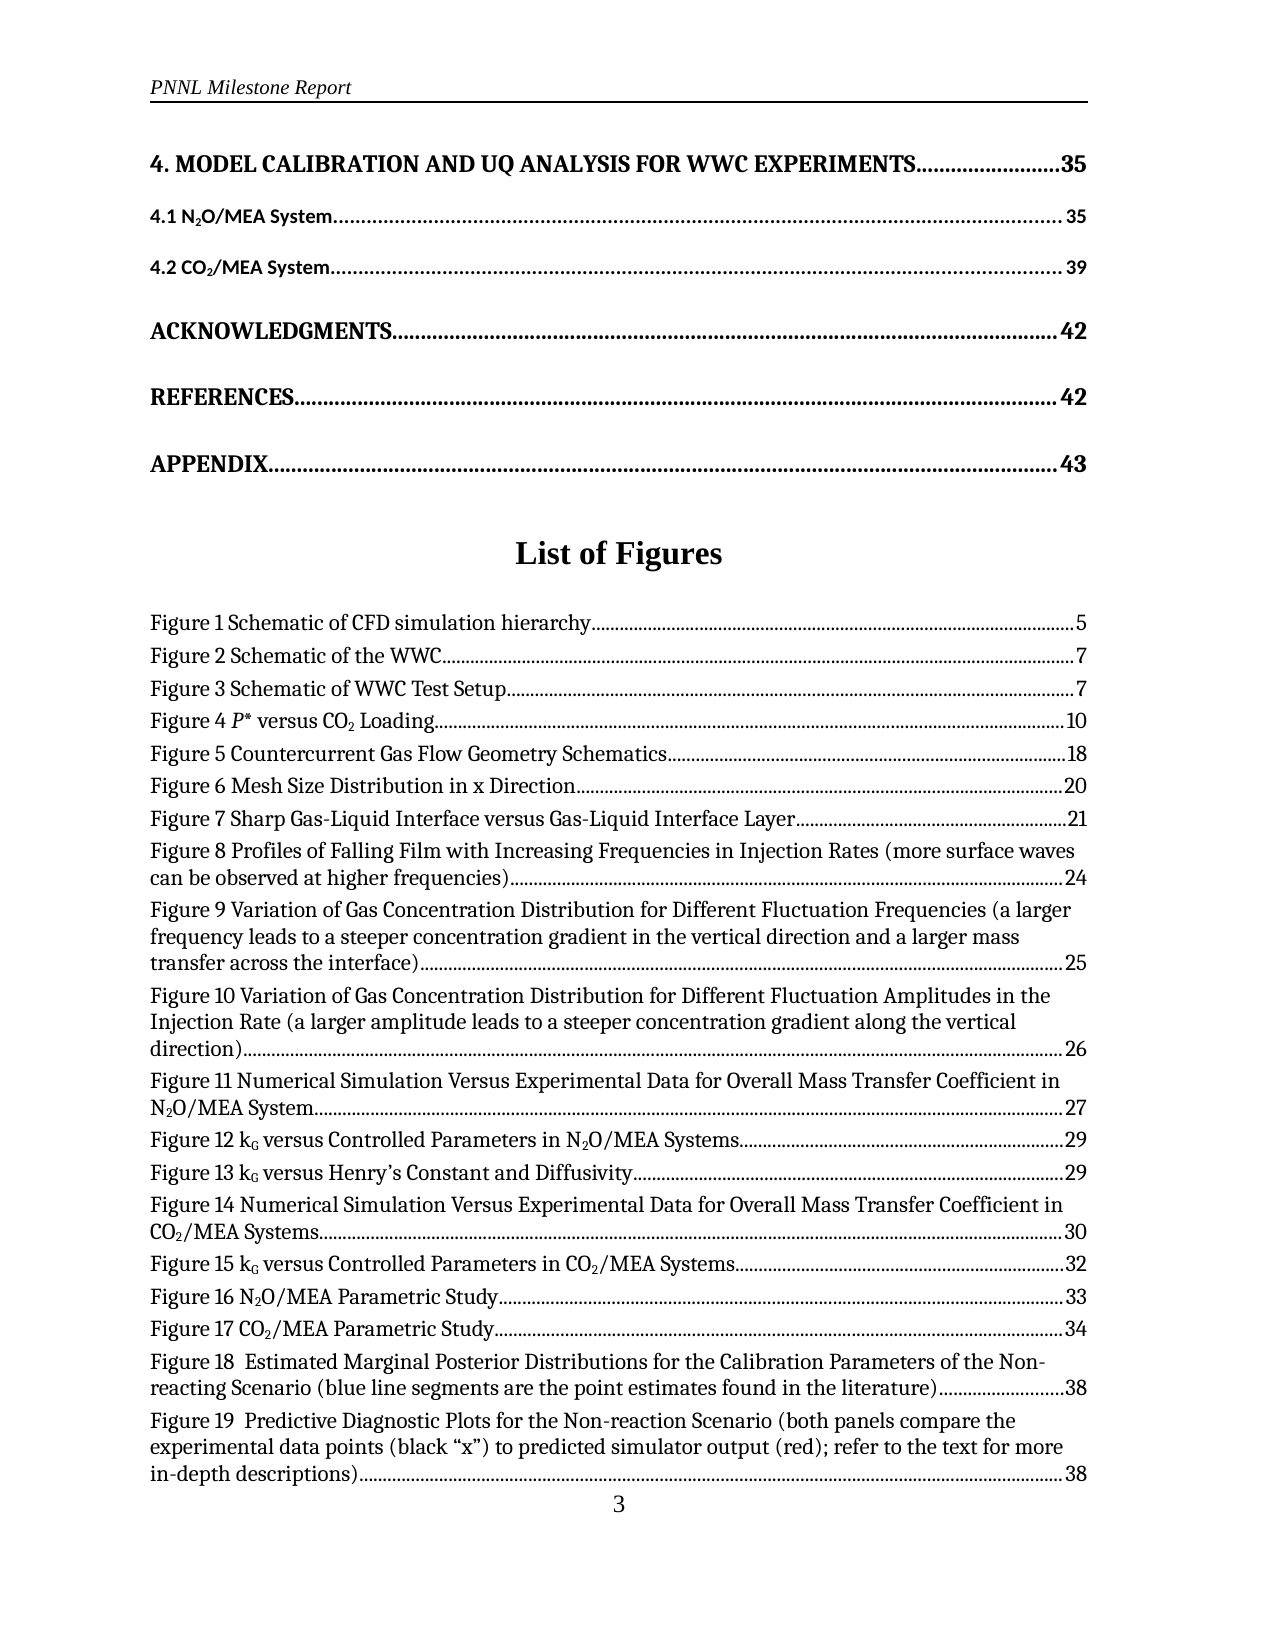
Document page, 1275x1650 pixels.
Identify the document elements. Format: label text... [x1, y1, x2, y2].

text 4.2 CO2/MEA System 39 [150, 254, 1088, 279]
text List of Figures [150, 533, 1088, 572]
text Acknowledgments 42 [150, 317, 1088, 346]
text Figure 2 Schematic of the WWC 7 [150, 643, 1088, 669]
text References 42 [150, 383, 1088, 412]
text Figure 19 Predictive Diagnostic Plots for the Non-reaction Scenario (both panels compare the experimental data points (black “x”) to predicted simulator output (red); refer to the text for more in-depth descriptions) 38 [150, 1408, 1088, 1487]
text Figure 14 Numerical Simulation Versus Experimental Data for Overall Mass Transfer Coefficient in CO2/MEA Systems 30 [150, 1192, 1088, 1245]
text Appendix 43 [150, 449, 1088, 478]
text 4. Model Calibration and UQ Analysis for WWC Experiments 35 [150, 150, 1088, 179]
text Figure 7 Sharp Gas-Liquid Interface versus Gas-Liquid Interface Layer 21 [150, 806, 1088, 832]
text Figure 9 Variation of Gas Concentration Distribution for Different Fluctuation Frequencies (a larger frequency leads to a steeper concentration gradient in the vertical direction and a larger mass transfer across the interface) 25 [150, 897, 1088, 976]
text Figure 6 Mesh Size Distribution in x Direction 20 [150, 773, 1088, 799]
text Figure 12 kG versus Controlled Parameters in N2O/MEA Systems 29 [150, 1127, 1088, 1153]
text Figure 13 kG versus Henry’s Constant and Diffusivity 29 [150, 1159, 1088, 1186]
text Figure 16 N2O/MEA Parametric Study 33 [150, 1284, 1088, 1310]
text Figure 15 kG versus Controlled Parameters in CO2/MEA Systems 32 [150, 1251, 1088, 1277]
text Figure 1 Schematic of CFD simulation hierarchy 5 [150, 610, 1088, 636]
text Figure 10 Variation of Gas Concentration Distribution for Different Fluctuation Amplitudes in the Injection Rate (a larger amplitude leads to a steeper concentration gradient along the vertical direction) 26 [150, 983, 1088, 1062]
text Figure 11 Numerical Simulation Versus Experimental Data for Overall Mass Transfer Coefficient in N2O/MEA System 27 [150, 1068, 1088, 1121]
text Figure 3 Schematic of WWC Test Setup 7 [150, 675, 1088, 702]
text Figure 5 Countercurrent Gas Flow Geometry Schematics 18 [150, 741, 1088, 767]
text 4.1 N2O/MEA System 35 [150, 204, 1088, 229]
text Figure 17 CO2/MEA Parametric Study 34 [150, 1316, 1088, 1343]
text Figure 4 P* versus CO2 Loading 10 [150, 708, 1088, 734]
text Figure 18 Estimated Marginal Posterior Distributions for the Calibration Parameters of the Non-reacting Scenario (blue line segments are the point estimates found in the literature) 38 [150, 1349, 1088, 1402]
text Figure 8 Profiles of Falling Film with Increasing Frequencies in Injection Rates (more surface waves can be observed at higher frequencies) 24 [150, 838, 1088, 891]
